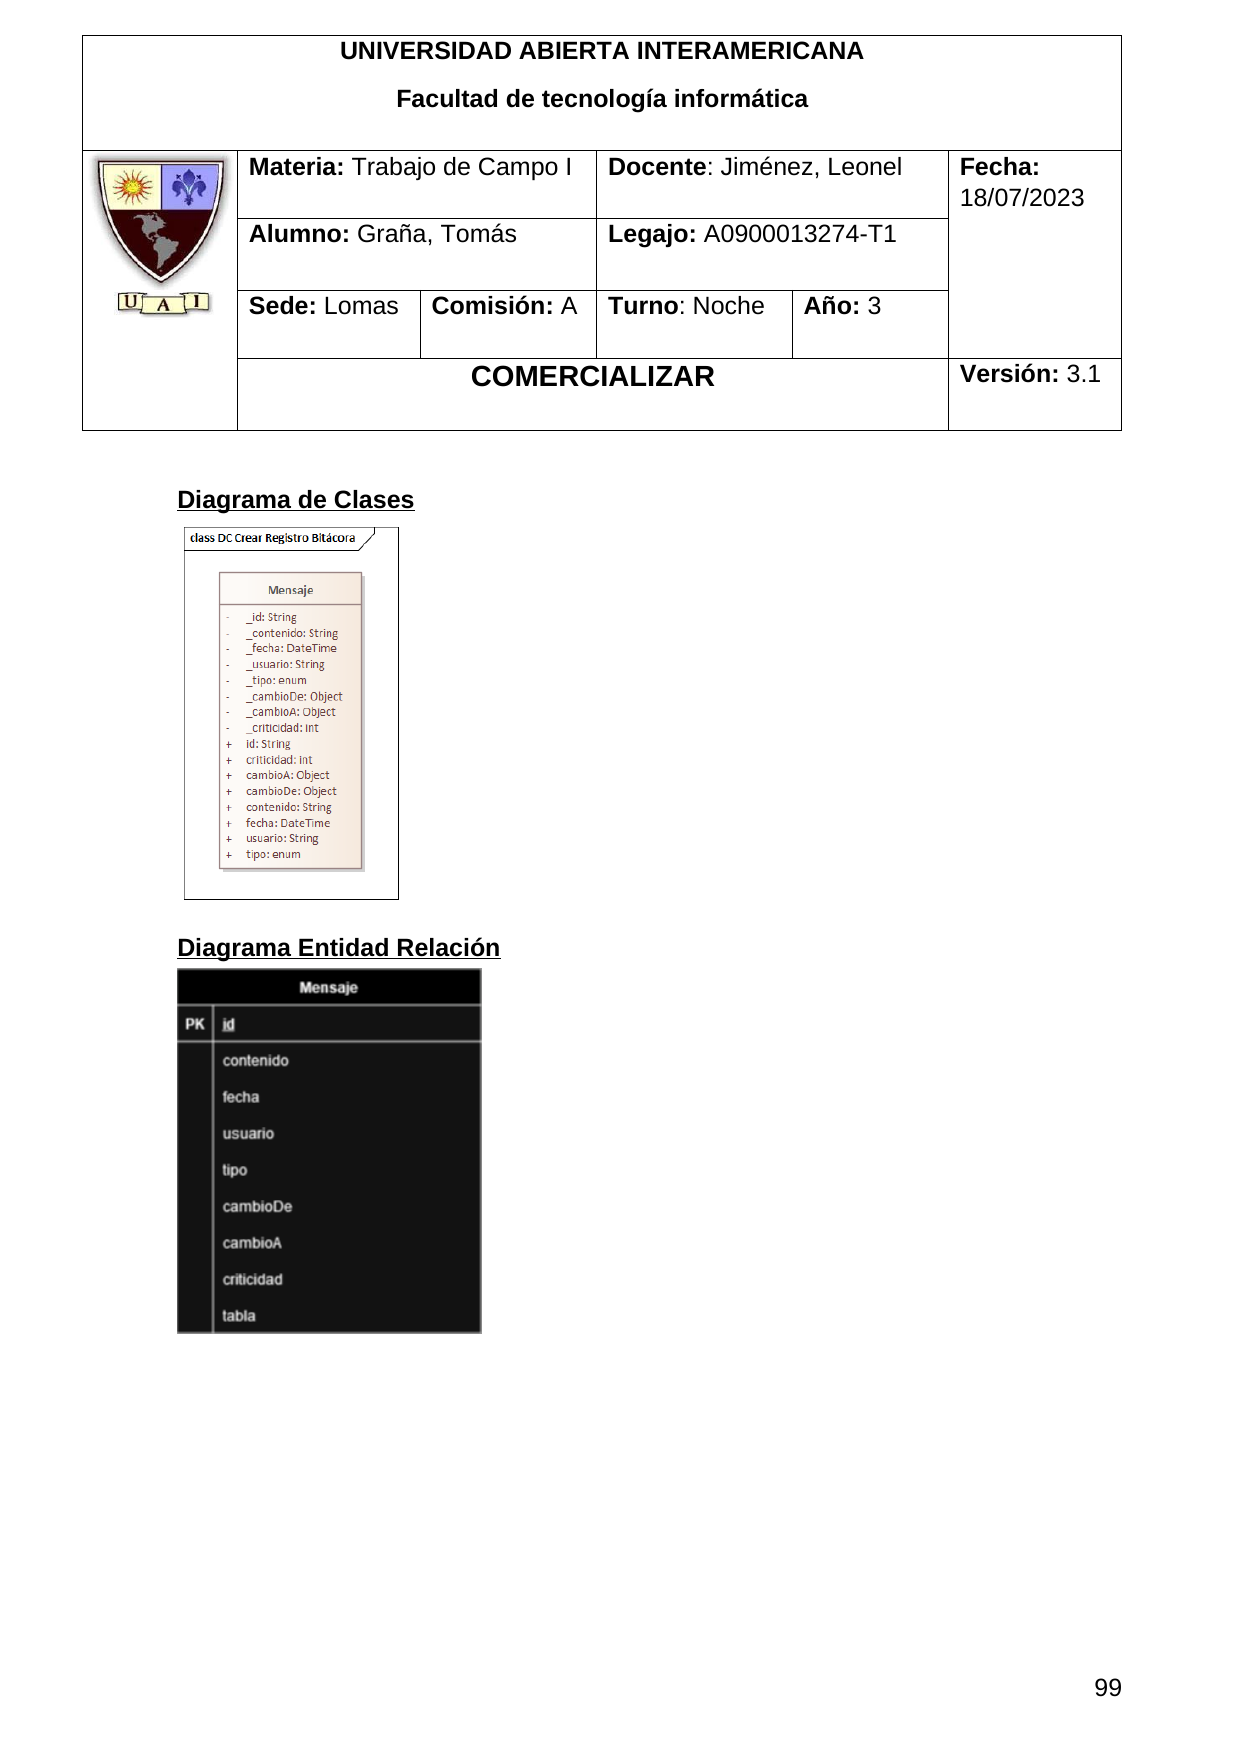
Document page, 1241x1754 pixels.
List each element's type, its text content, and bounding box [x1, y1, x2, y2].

picture [87, 151, 234, 320]
subtitle Diagrama Entidad Relación [177, 933, 1122, 962]
picture [177, 520, 406, 906]
subtitle Diagrama de Clases [177, 485, 1122, 513]
picture [177, 968, 482, 1334]
